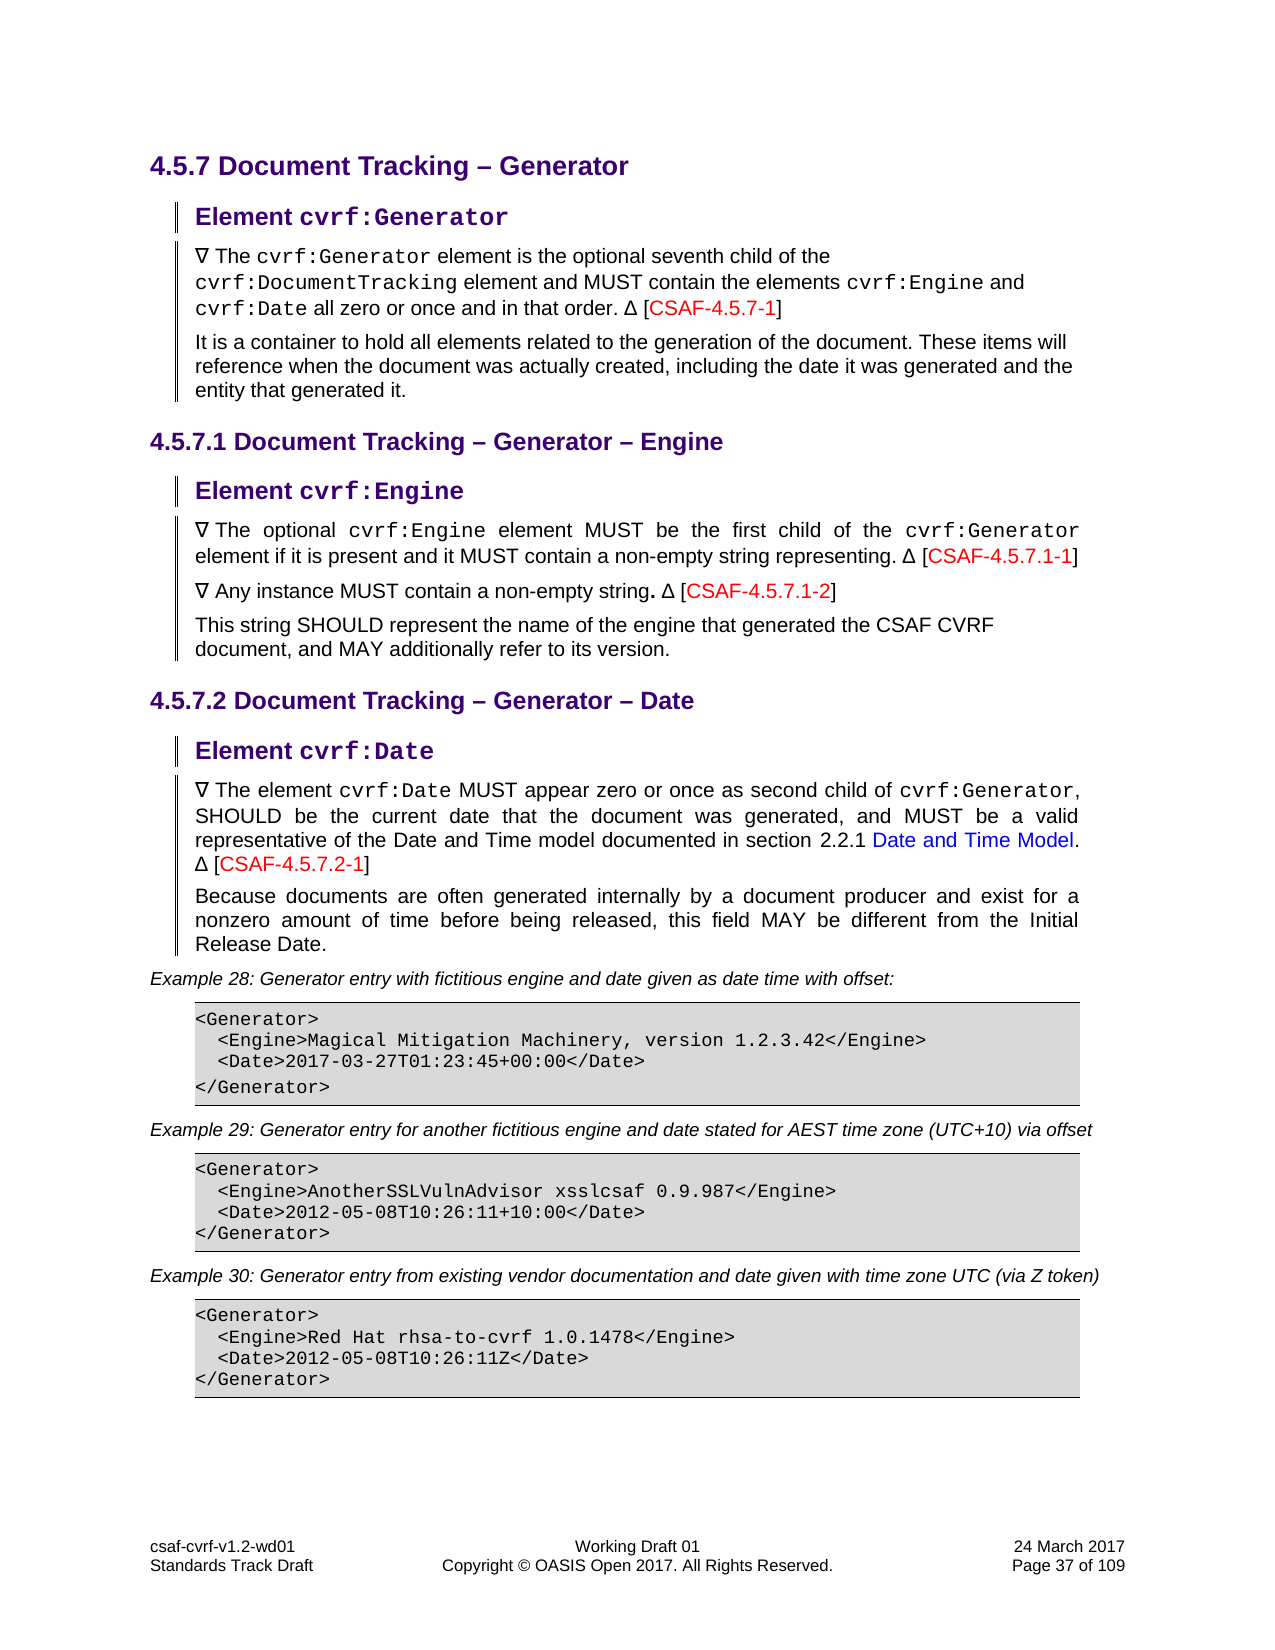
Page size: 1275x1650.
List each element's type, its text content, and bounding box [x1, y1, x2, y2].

subtitle Document Tracking – Generator [150, 150, 1125, 181]
text ∇ The cvrf:Generator element is the optional seventh child of the cvrf:DocumentTracking element and MUST contain the elements cvrf:Engine and cvrf:Date all zero or once and in that order. ∆ [CSAF-4.5.7-1] [178, 241, 1080, 322]
text <Generator> <Engine>Magical Mitigation Machinery, version 1.2.3.42</Engine> <Date>2017-03-27T01:23:45+00:00</Date> </Generator> [195, 1003, 1080, 1105]
subtitle Element cvrf:Generator [178, 202, 1125, 233]
text <Generator> <Engine>AnotherSSLVulnAdvisor xsslcsaf 0.9.987</Engine> <Date>2012-05-08T10:26:11+10:00</Date> </Generator> [195, 1154, 1080, 1251]
text It is a container to hold all elements related to the generation of the document. These items will reference when the document was actually created, including the date it was generated and the entity that generated it. [178, 330, 1080, 402]
subtitle Element cvrf:Engine [178, 476, 1125, 507]
text <Generator> <Engine>Red Hat rhsa-to-cvrf 1.0.1478</Engine> <Date>2012-05-08T10:26:11Z</Date> </Generator> [195, 1300, 1080, 1397]
text ∇ Any instance MUST contain a non-empty string. ∆ [CSAF-4.5.7.1-2] [178, 576, 1080, 605]
subtitle Element cvrf:Date [178, 736, 1125, 767]
text ∇ The optional cvrf:Engine element MUST be the first child of the cvrf:Generator element if it is present and it MUST contain a non-empty string representing. ∆ [CSAF-4.5.7.1-1] [178, 516, 1080, 568]
text This string SHOULD represent the name of the engine that generated the CSAF CVRF document, and MAY additionally refer to its version. [178, 613, 1080, 661]
text ∇ The element cvrf:Date MUST appear zero or once as second child of cvrf:Generator, SHOULD be the current date that the document was generated, and MUST be a valid representative of the Date and Time model documented in section 2.2.1 Date and Time Model. ∆ [CSAF-4.5.7.2-1] [178, 775, 1080, 875]
subtitle Document Tracking – Generator – Date [150, 686, 1125, 715]
text Because documents are often generated internally by a document producer and exist for a nonzero amount of time before being released, this field MAY be different from the Initial Release Date. [178, 884, 1080, 956]
subtitle Document Tracking – Generator – Engine [150, 427, 1125, 456]
